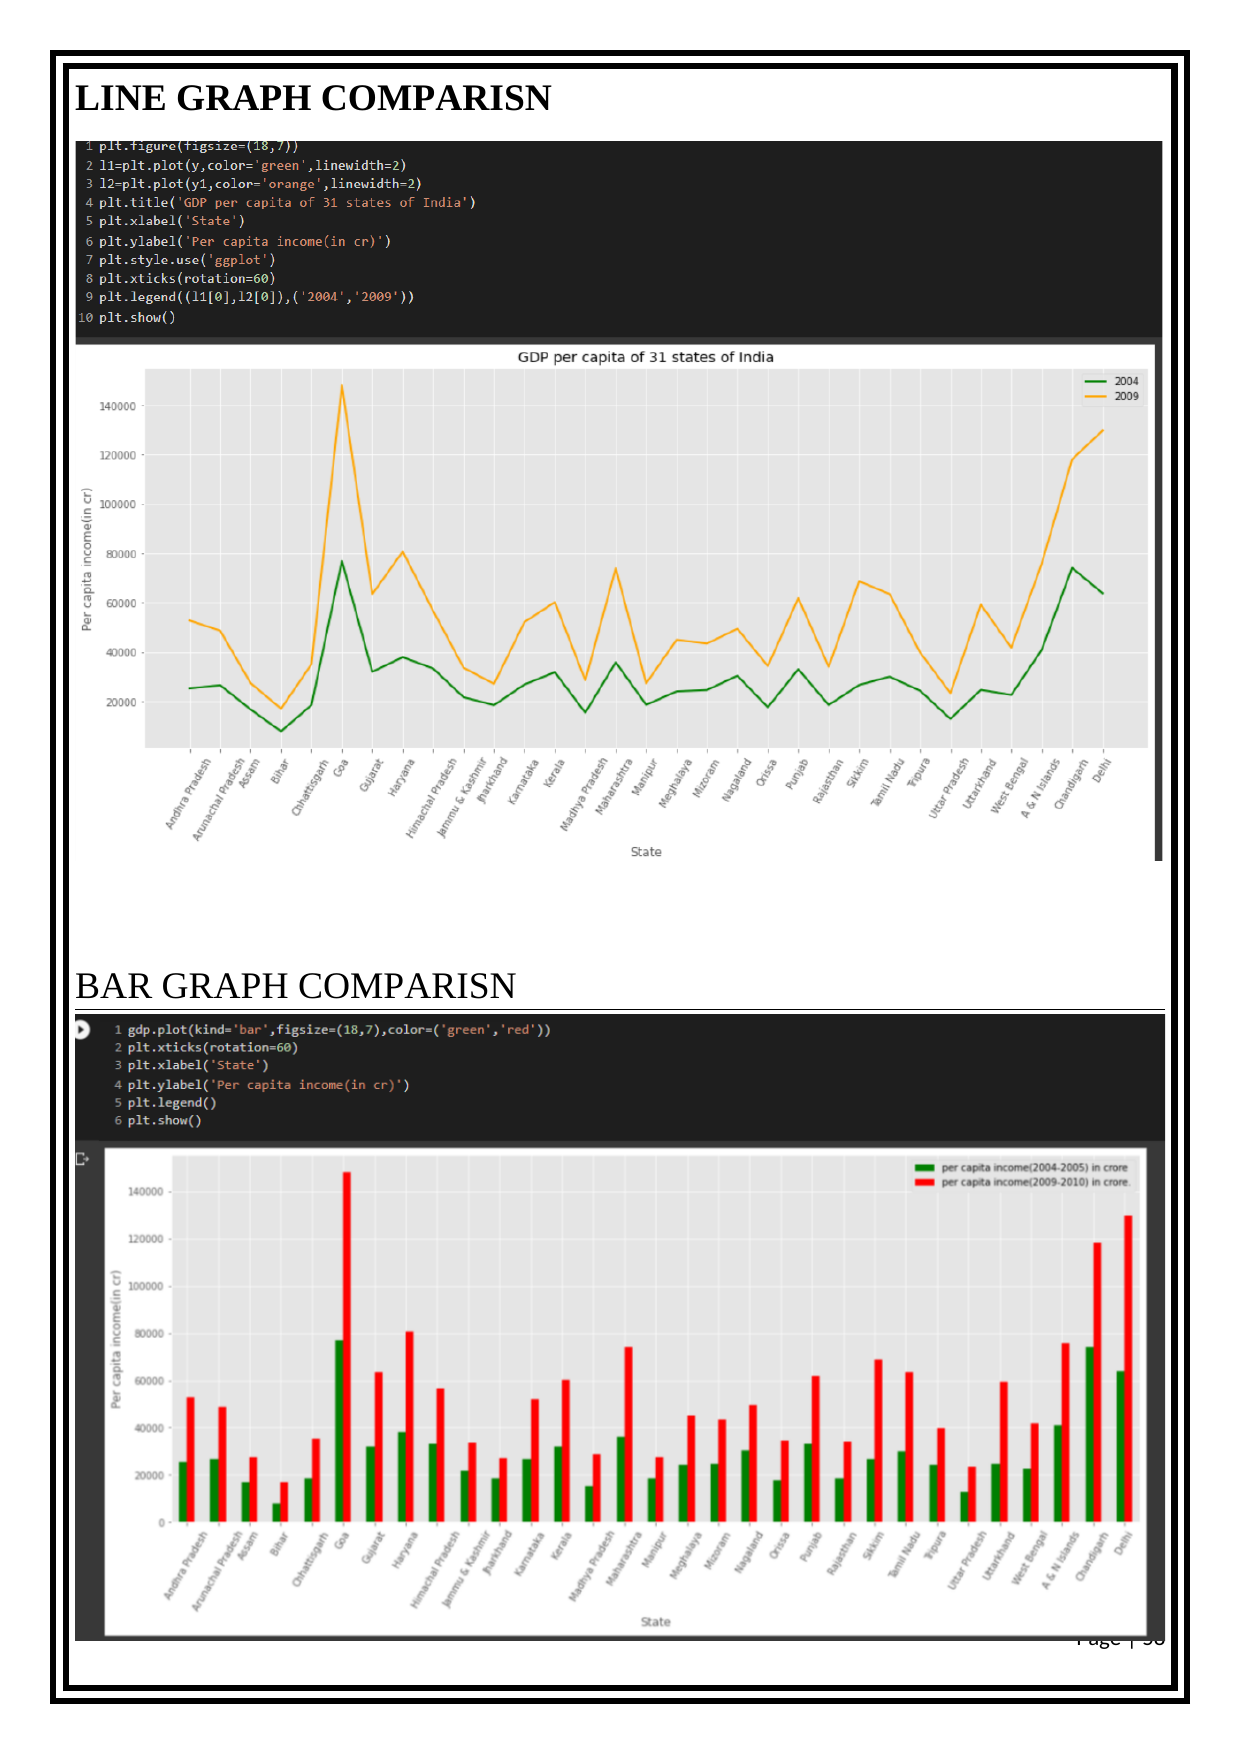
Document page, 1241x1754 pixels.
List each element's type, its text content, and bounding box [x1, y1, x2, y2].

text LINE GRAPH COMPARISN [75, 75, 1165, 118]
picture [75, 1014, 1166, 1641]
picture [74, 141, 1161, 860]
text BAR GRAPH COMPARISN [75, 964, 1165, 1009]
